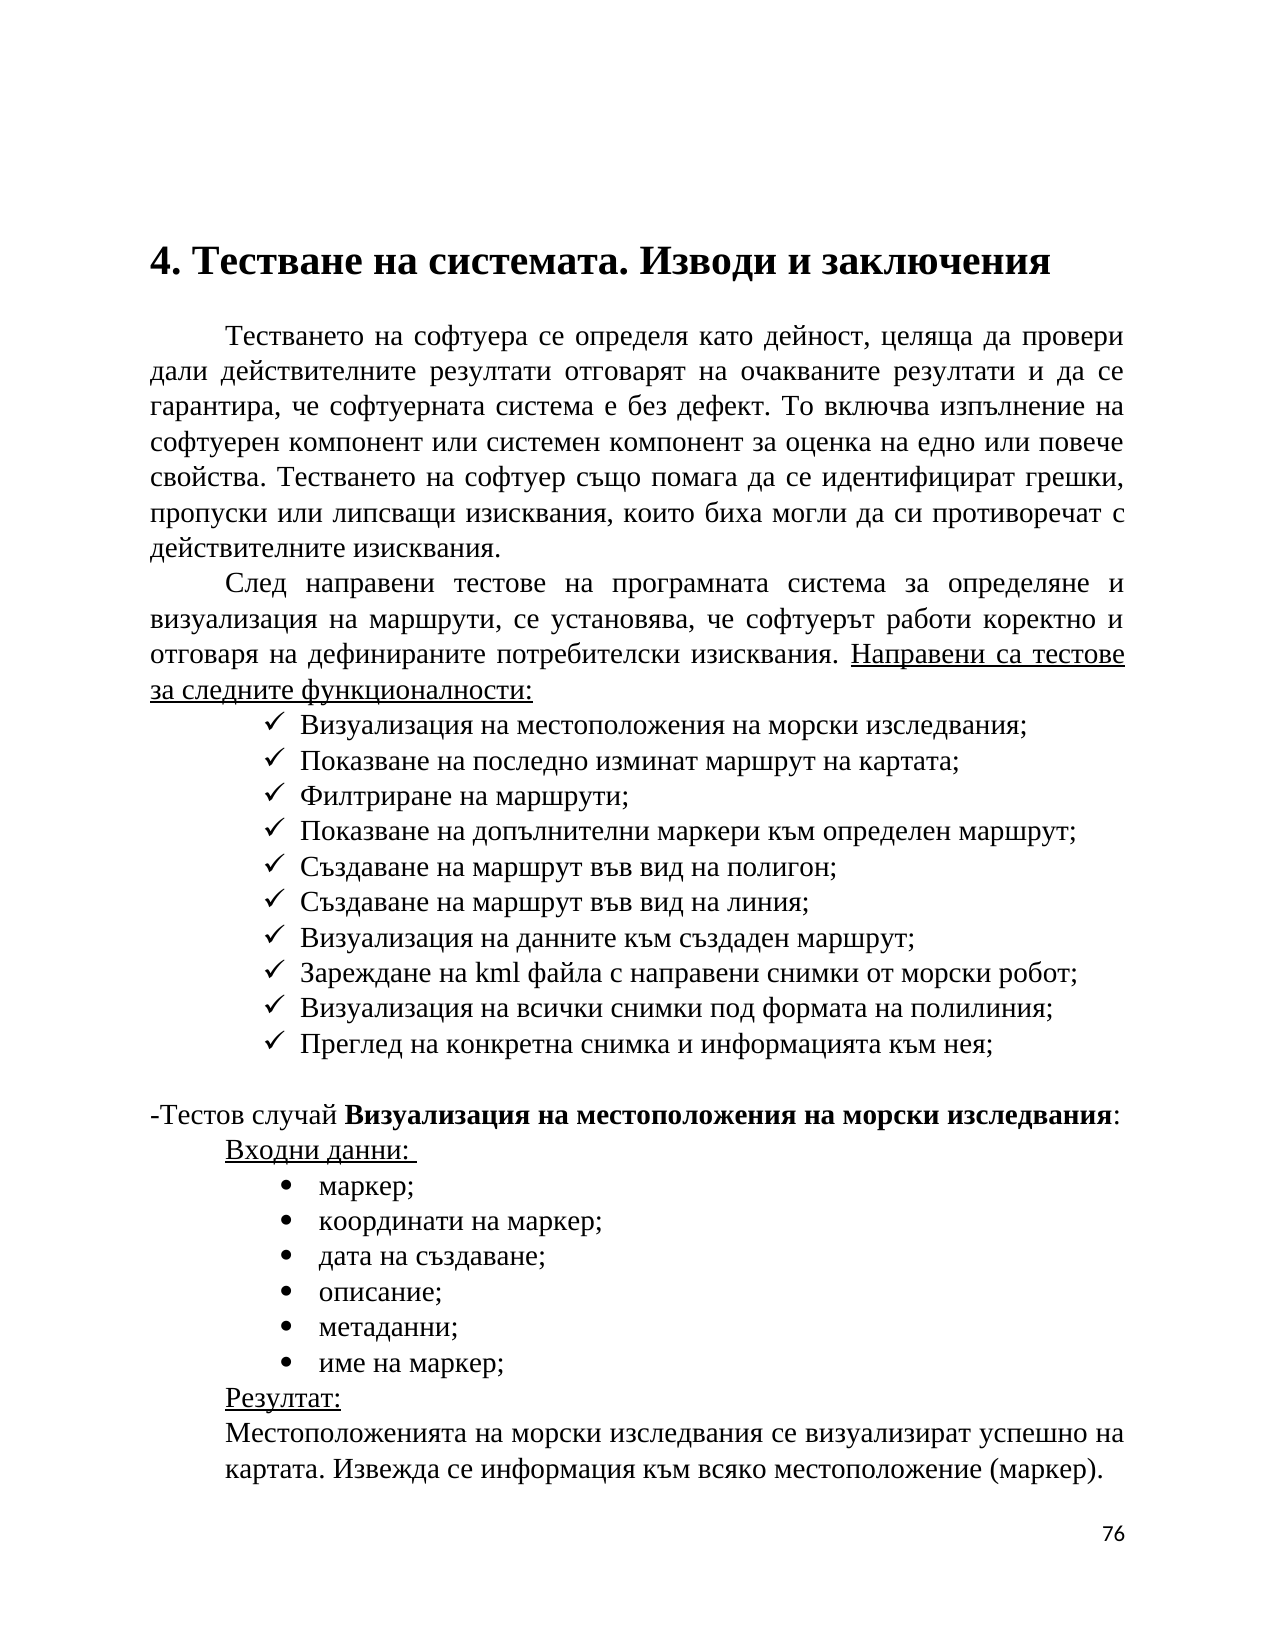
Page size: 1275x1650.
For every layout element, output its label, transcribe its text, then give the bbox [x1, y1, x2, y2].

list координати на маркер; [281, 1202, 1125, 1237]
list Визуализация на данните към създаден маршрут; [262, 919, 1125, 954]
list метаданни; [281, 1308, 1125, 1344]
list име на маркер; [281, 1344, 1125, 1379]
list Зареждане на kml файла с направени снимки от морски робот; [262, 954, 1125, 989]
list описание; [281, 1273, 1125, 1308]
text Резултат: [225, 1379, 1125, 1414]
list Създаване на маршрут във вид на линия; [262, 883, 1125, 919]
list Филтриране на маршрути; [262, 777, 1125, 812]
list маркер; [281, 1167, 1125, 1202]
text След направени тестове на програмната система за определяне и визуализация на маршрути, се установява, че софтуерът работи коректно и отговаря на дефинираните потребителски изисквания. Направени са тестове за следните функционалности: [150, 564, 1125, 706]
list Показване на последно изминат маршрут на картата; [262, 742, 1125, 777]
list дата на създаване; [281, 1237, 1125, 1273]
text -Тестов случай Визуализация на местоположения на морски изследвания: [150, 1096, 1125, 1131]
text Входни данни: [150, 1131, 1125, 1167]
list Показване на допълнителни маркери към определен маршрут; [262, 812, 1125, 848]
text Местоположенията на морски изследвания се визуализират успешно на картата. Извежда се информация към всяко местоположение (маркер). [225, 1414, 1125, 1485]
list Визуализация на местоположения на морски изследвания; [262, 706, 1125, 742]
list Преглед на конкретна снимка и информацията към нея; [262, 1025, 1125, 1060]
list Визуализация на всички снимки под формата на полилиния; [262, 989, 1125, 1025]
text Тестването на софтуера се определя като дейност, целяща да провери дали действителните резултати отговарят на очакваните резултати и да се гарантира, че софтуерната система е без дефект. То включва изпълнение на софтуерен компонент или системен компонент за оценка на еднo или повече свойства. Тестването на софтуер също помага да се идентифицират грешки, пропуски или липсващи изисквания, които биха могли да си противоречат с действителните изисквания. [150, 317, 1125, 564]
subtitle 4. Тестване на системата. Изводи и заключения [150, 246, 1125, 281]
list Създаване на маршрут във вид на полигон; [262, 848, 1125, 883]
